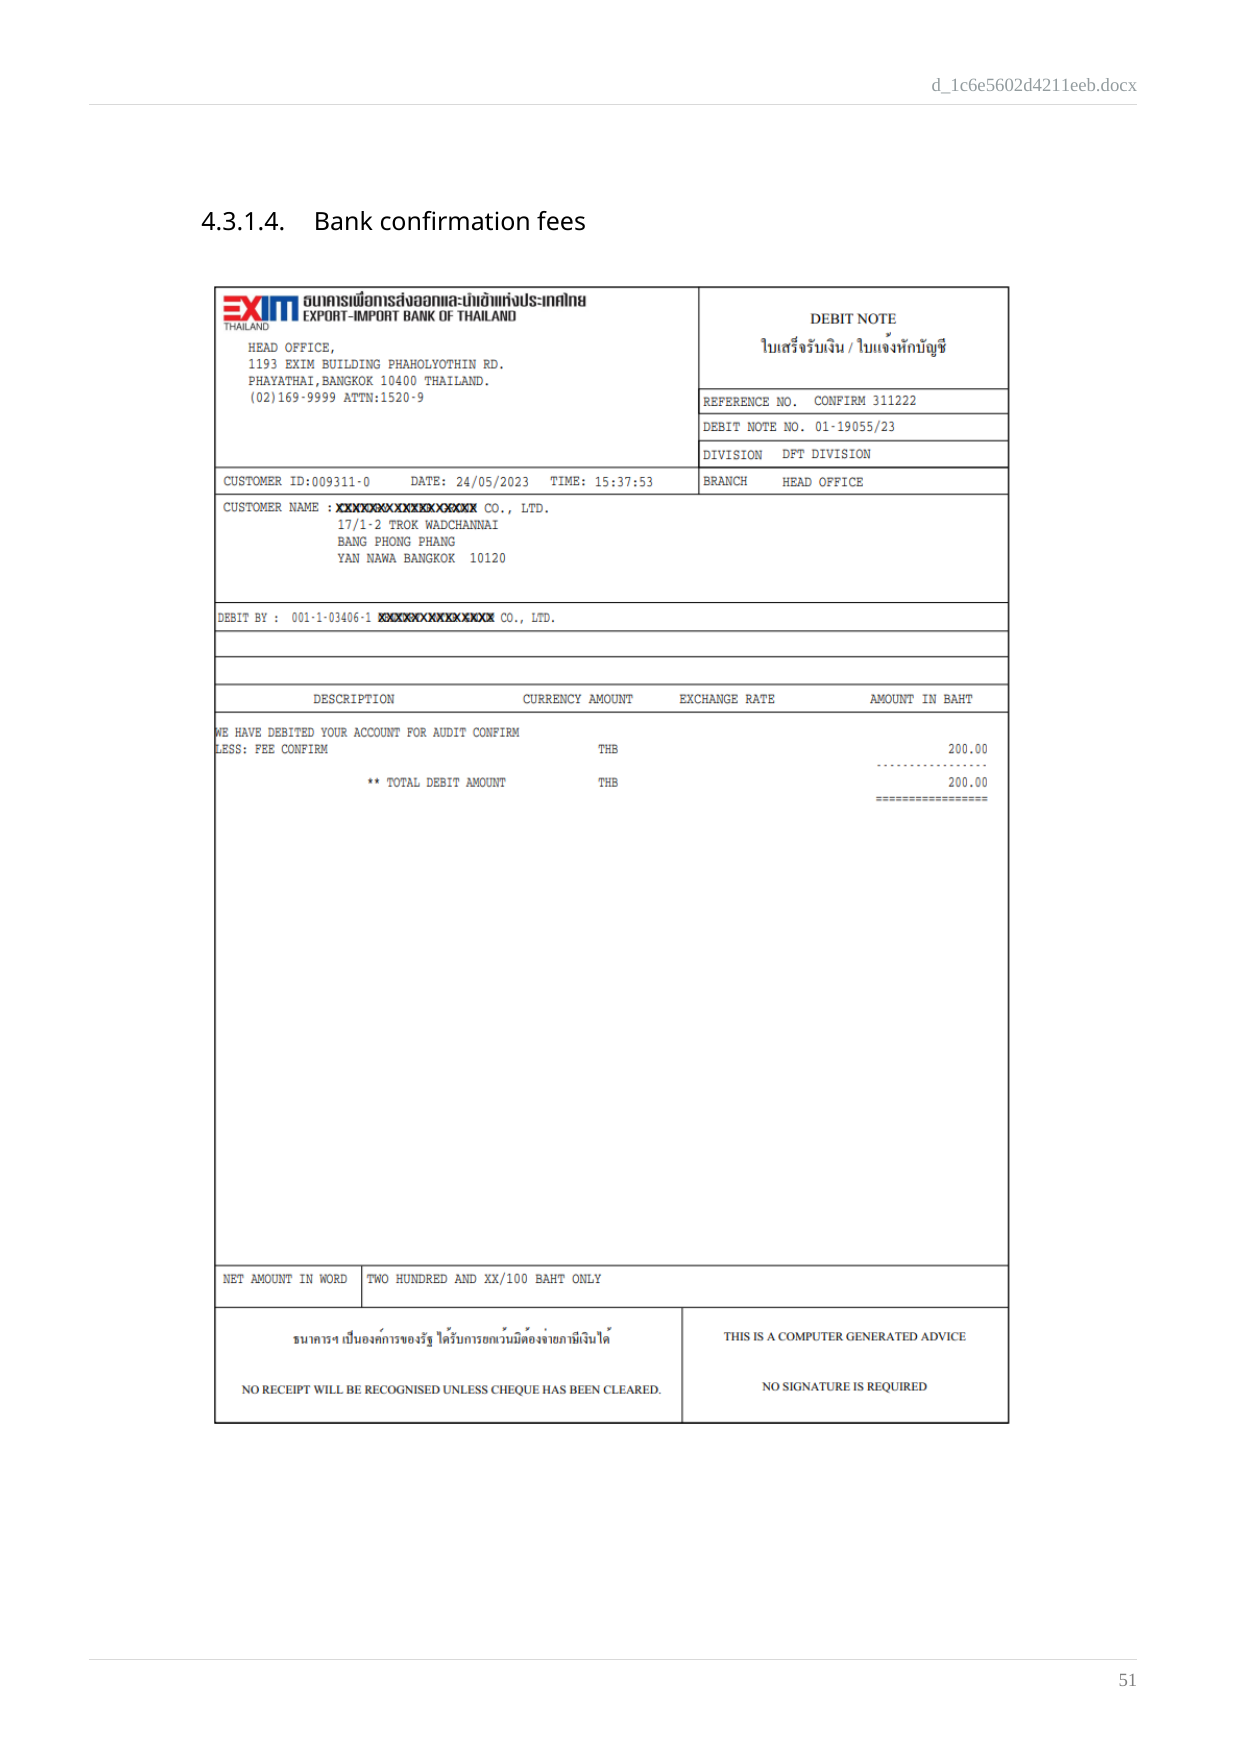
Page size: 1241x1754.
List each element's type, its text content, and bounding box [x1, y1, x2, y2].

picture [212, 284, 1014, 1426]
subtitle Bank confirmation fees [201, 204, 1137, 238]
